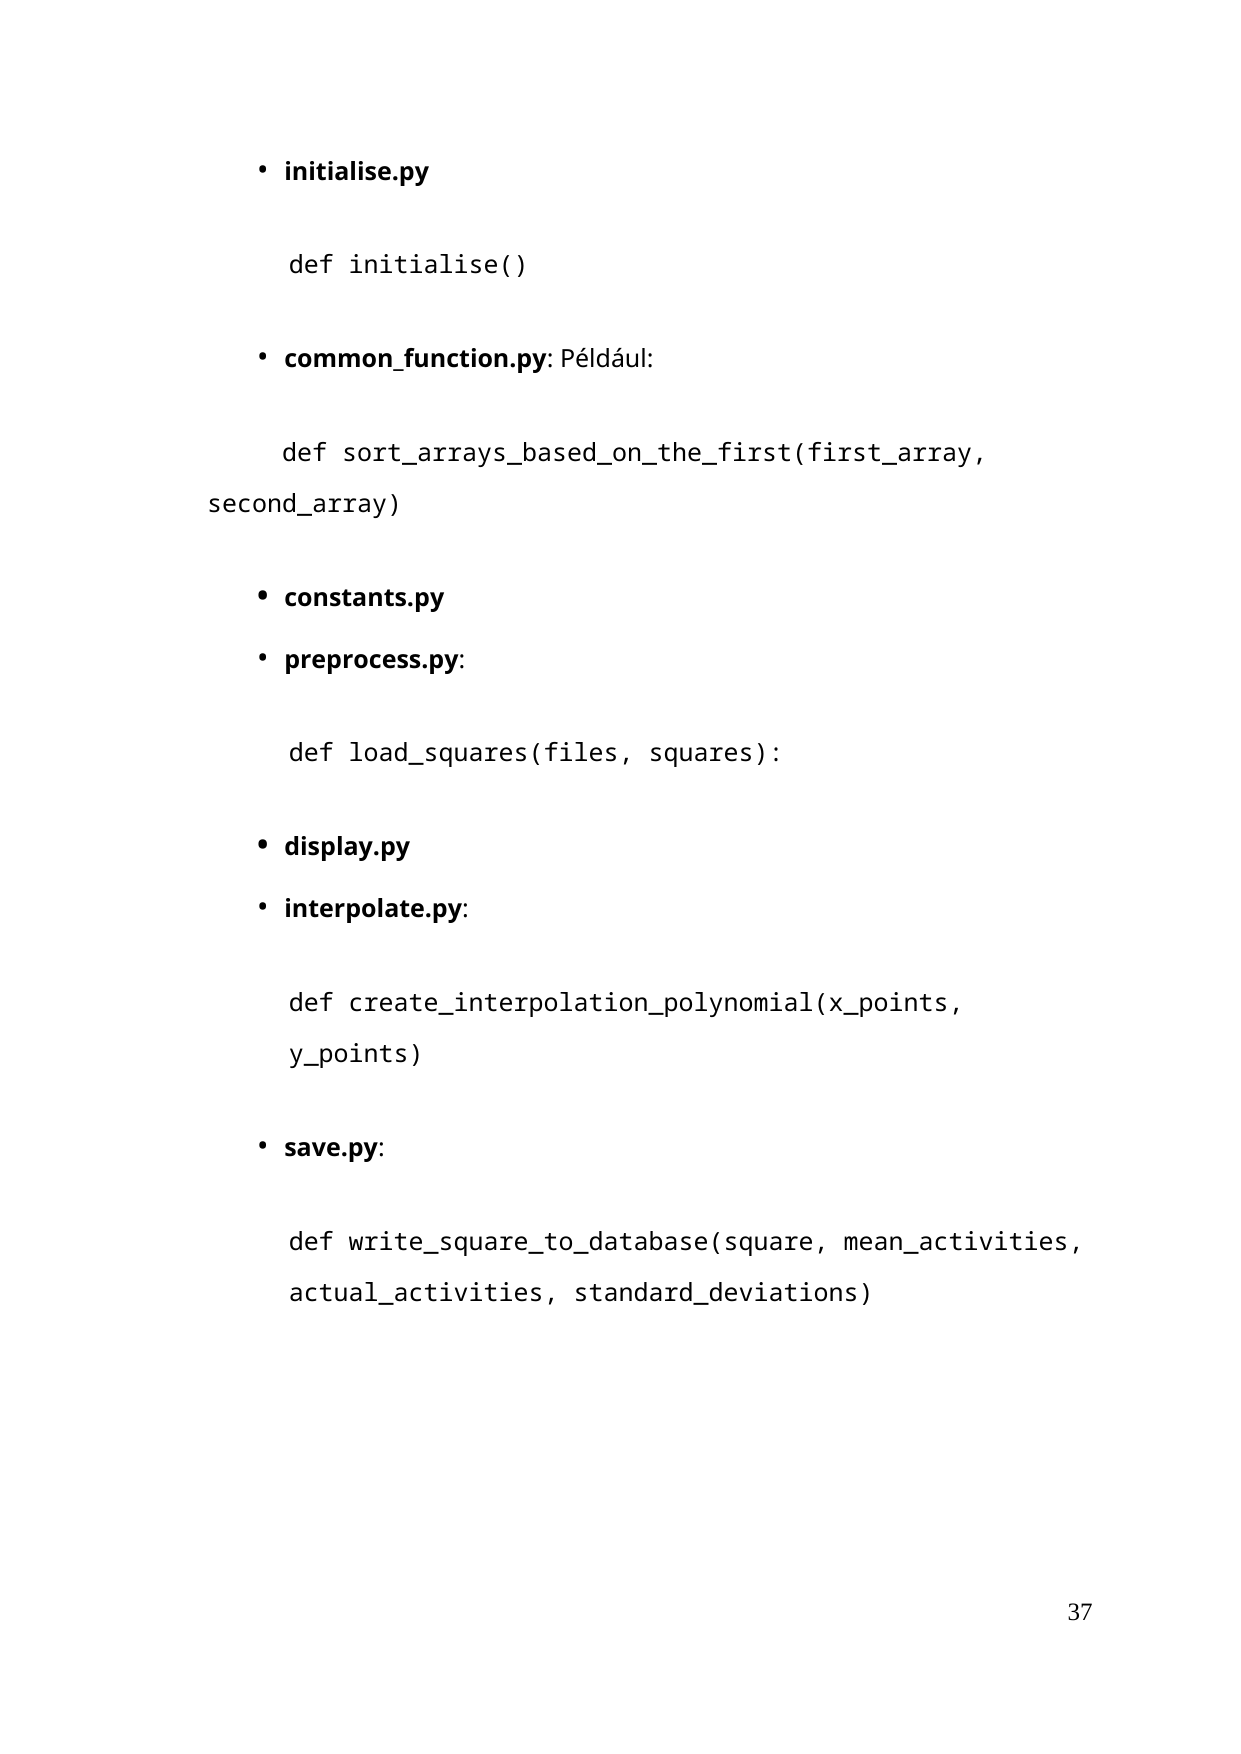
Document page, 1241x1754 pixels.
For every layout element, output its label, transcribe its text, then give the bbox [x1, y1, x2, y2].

text def create_interpolation_polynomial(x_points, y_points) [288, 984, 1092, 1069]
list interpolate.py: [257, 885, 1092, 926]
list display.py [257, 823, 1092, 865]
text def write_square_to_database(square, mean_activities, actual_activities, standard_deviations) [288, 1223, 1092, 1308]
list common_function.py: Például: [257, 335, 1092, 377]
list save.py: [257, 1124, 1092, 1165]
list initialise.py [257, 148, 1092, 189]
list preprocess.py: [257, 636, 1092, 677]
text def sort_arrays_based_on_the_first(first_array, second_array) [207, 434, 1092, 520]
list constants.py [257, 574, 1092, 615]
text def load_squares(files, squares): [288, 735, 1092, 769]
text def initialise() [288, 247, 1092, 281]
